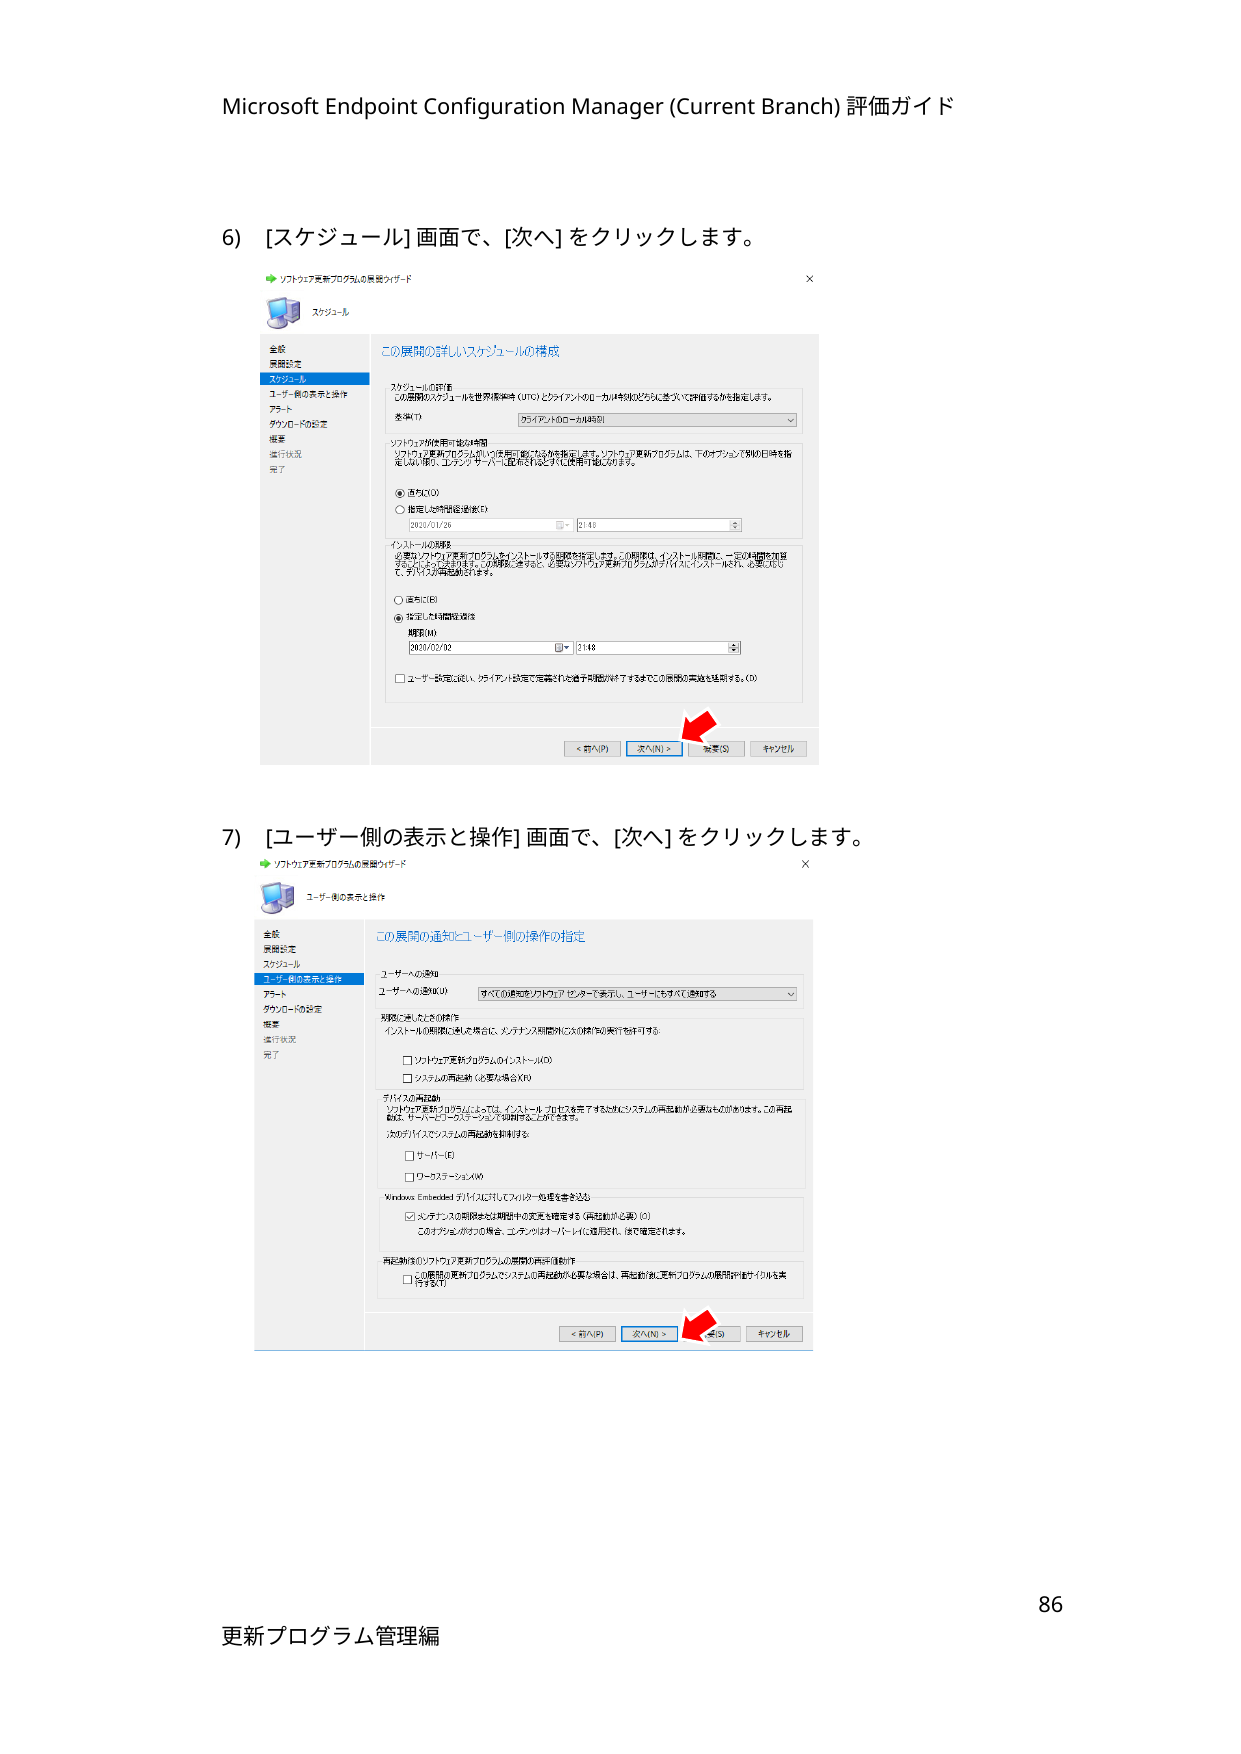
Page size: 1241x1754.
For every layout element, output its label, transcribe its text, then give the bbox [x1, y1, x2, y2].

picture [260, 269, 819, 765]
list [ユーザー側の表示と操作] 画面で、[次へ] をクリックします。 [222, 817, 1063, 854]
list [スケジュール] 画面で、[次へ] をクリックします。 [222, 217, 1063, 254]
picture [254, 854, 814, 1351]
